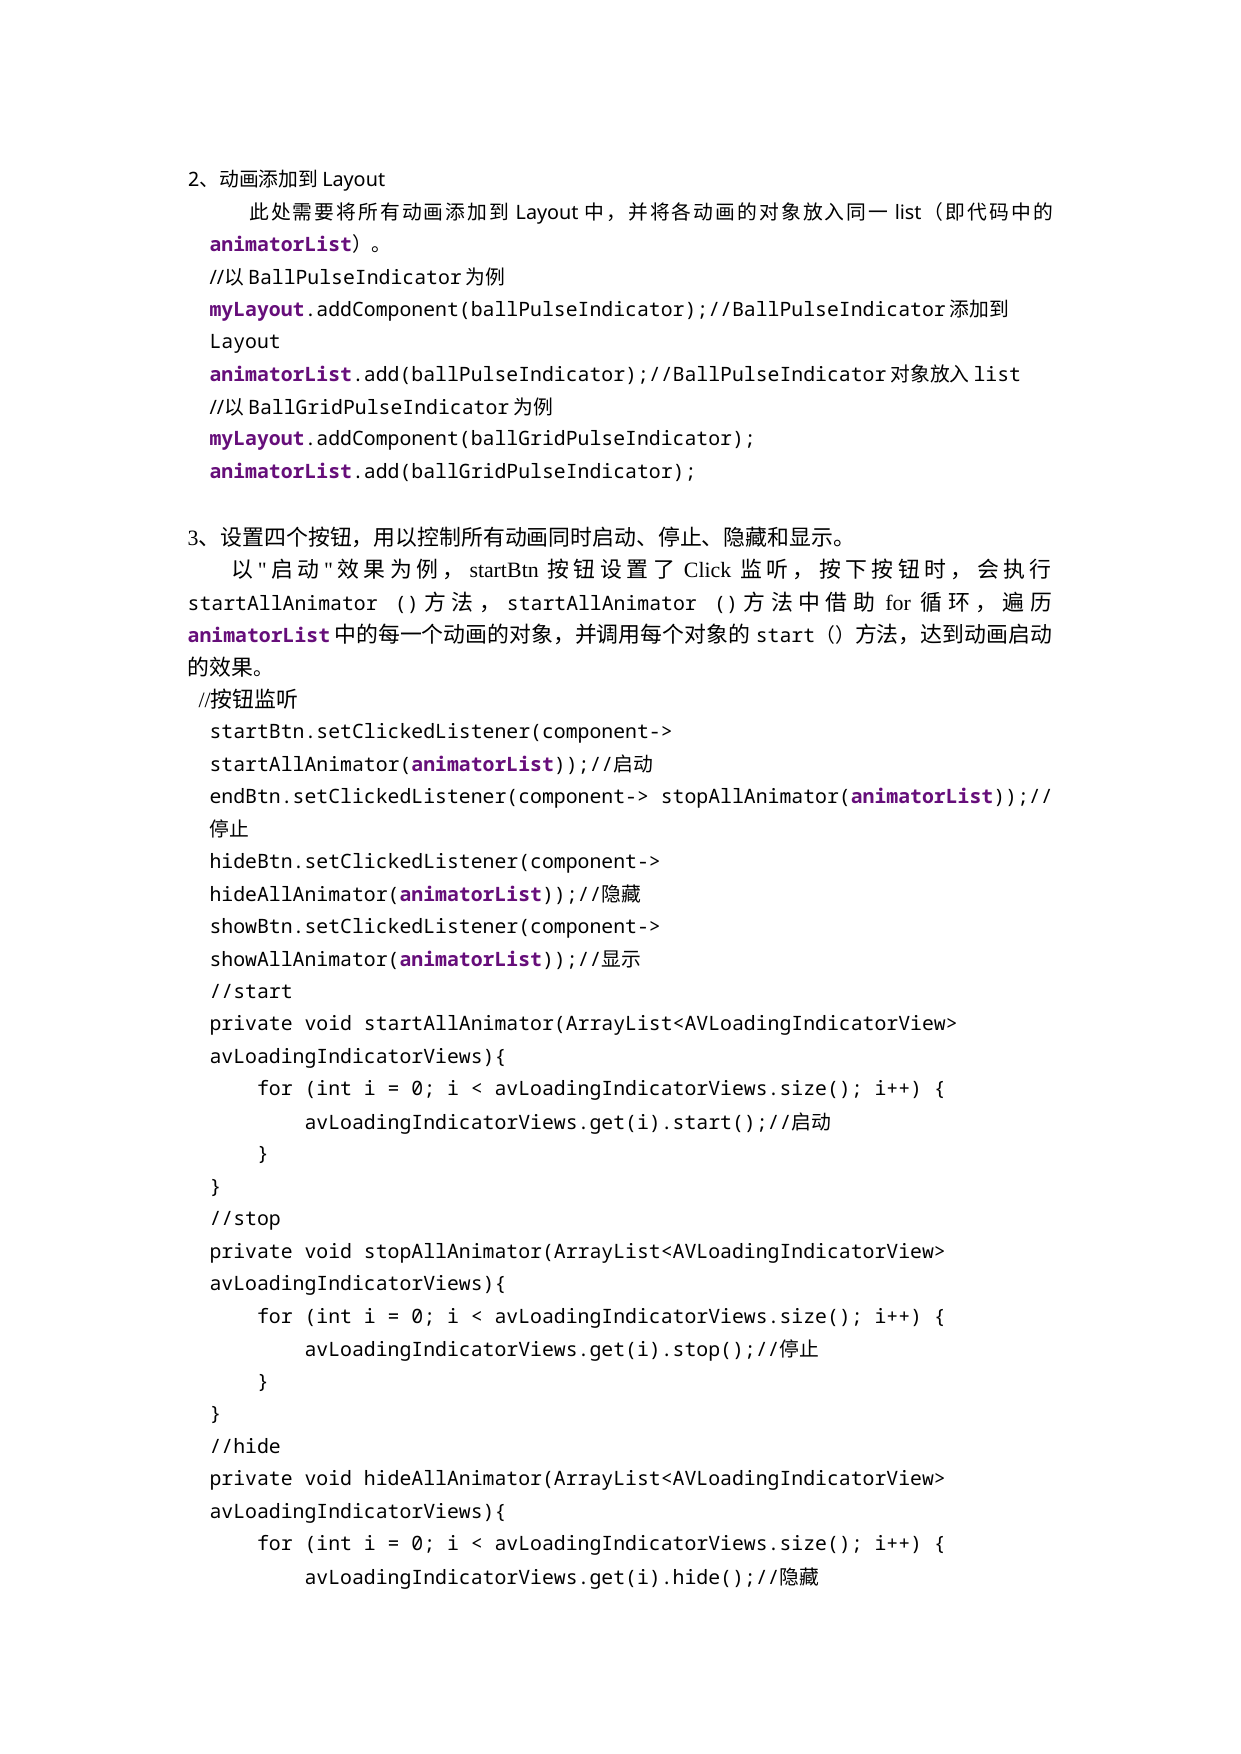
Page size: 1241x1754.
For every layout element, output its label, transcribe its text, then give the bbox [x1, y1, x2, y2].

list 此处需要将所有动画添加到Layout中，并将各动画的对象放入同一list（即代码中的animatorList）。 [209, 194, 1053, 259]
list 动画添加到Layout [187, 162, 1053, 194]
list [209, 1429, 1053, 1592]
list private void stopAllAnimator(ArrayList<AVLoadingIndicatorView> avLoadingIndicatorViews){ for (int i = 0; i < avLoadingIndicatorViews.size(); i++) { avLoadingIndicatorViews.get(i).stop();//停止 } } [209, 1234, 1053, 1429]
list //以BallGridPulseIndicator为例 [209, 389, 1053, 422]
list startBtn.setClickedListener(component-> startAllAnimator(animatorList));//启动 endBtn.setClickedListener(component-> stopAllAnimator(animatorList));//停止 [209, 714, 1053, 844]
list 以"启动"效果为例，startBtn按钮设置了Click监听，按下按钮时，会执行startAllAnimator ()方法，startAllAnimator ()方法中借助for循环，遍历animatorList中的每一个动画的对象，并调用每个对象的start（）方法，达到动画启动的效果。 [187, 552, 1053, 682]
list hideBtn.setClickedListener(component-> hideAllAnimator(animatorList));//隐藏 showBtn.setClickedListener(component-> showAllAnimator(animatorList));//显示 //start [209, 844, 1053, 1007]
list myLayout.addComponent(ballGridPulseIndicator); animatorList.add(ballGridPulseIndicator); [209, 422, 1053, 487]
list 设置四个按钮，用以控制所有动画同时启动、停止、隐藏和显示。 [187, 519, 1053, 552]
list //stop [209, 1202, 1053, 1234]
list //按钮监听 [187, 682, 1053, 714]
list //以BallPulseIndicator为例 myLayout.addComponent(ballPulseIndicator);//BallPulseIndicator添加到Layout animatorList.add(ballPulseIndicator);//BallPulseIndicator对象放入list [209, 259, 1053, 389]
list private void startAllAnimator(ArrayList<AVLoadingIndicatorView> avLoadingIndicatorViews){ for (int i = 0; i < avLoadingIndicatorViews.size(); i++) { avLoadingIndicatorViews.get(i).start();//启动 } } [209, 1007, 1053, 1202]
